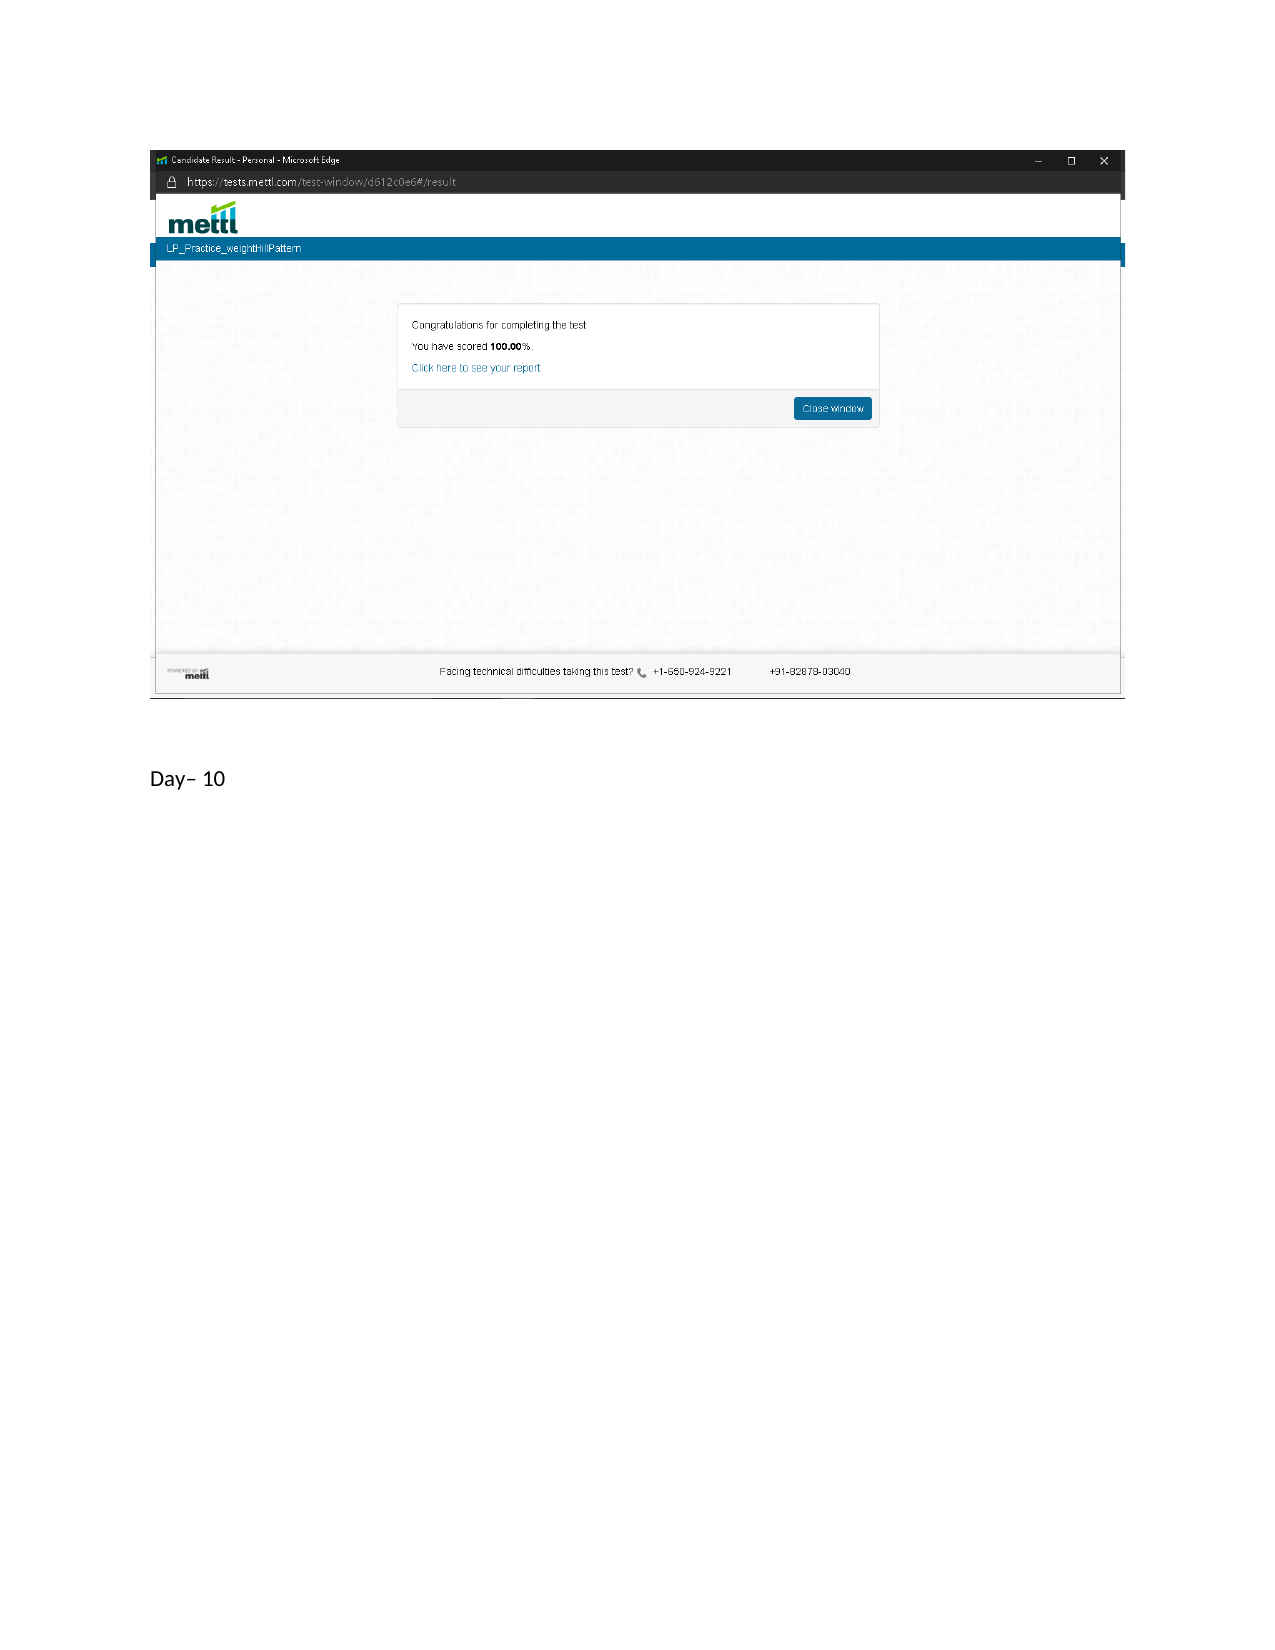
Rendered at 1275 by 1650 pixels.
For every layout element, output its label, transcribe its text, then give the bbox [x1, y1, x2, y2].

picture [150, 150, 1125, 242]
text Day– 10 [150, 764, 1125, 792]
picture [150, 261, 1125, 699]
